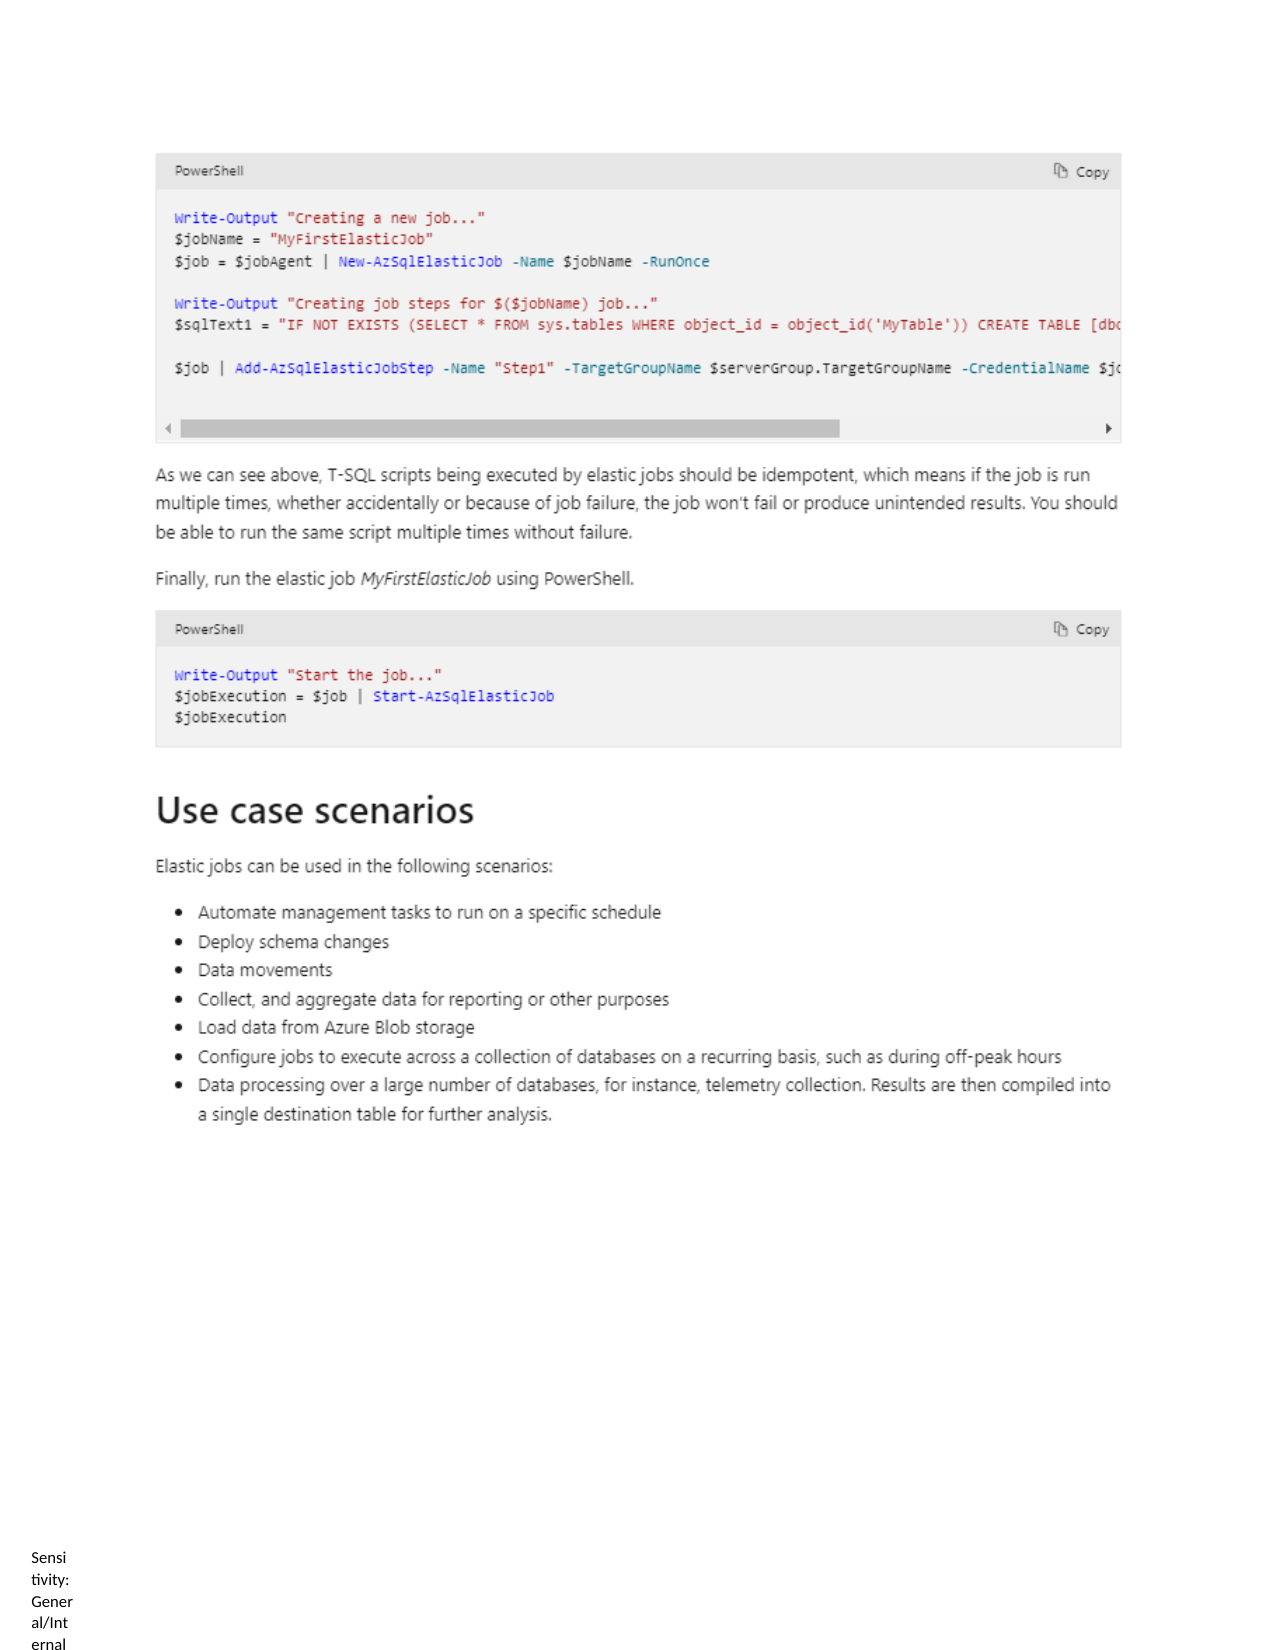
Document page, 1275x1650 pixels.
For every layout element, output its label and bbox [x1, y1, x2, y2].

picture [150, 150, 1125, 1132]
